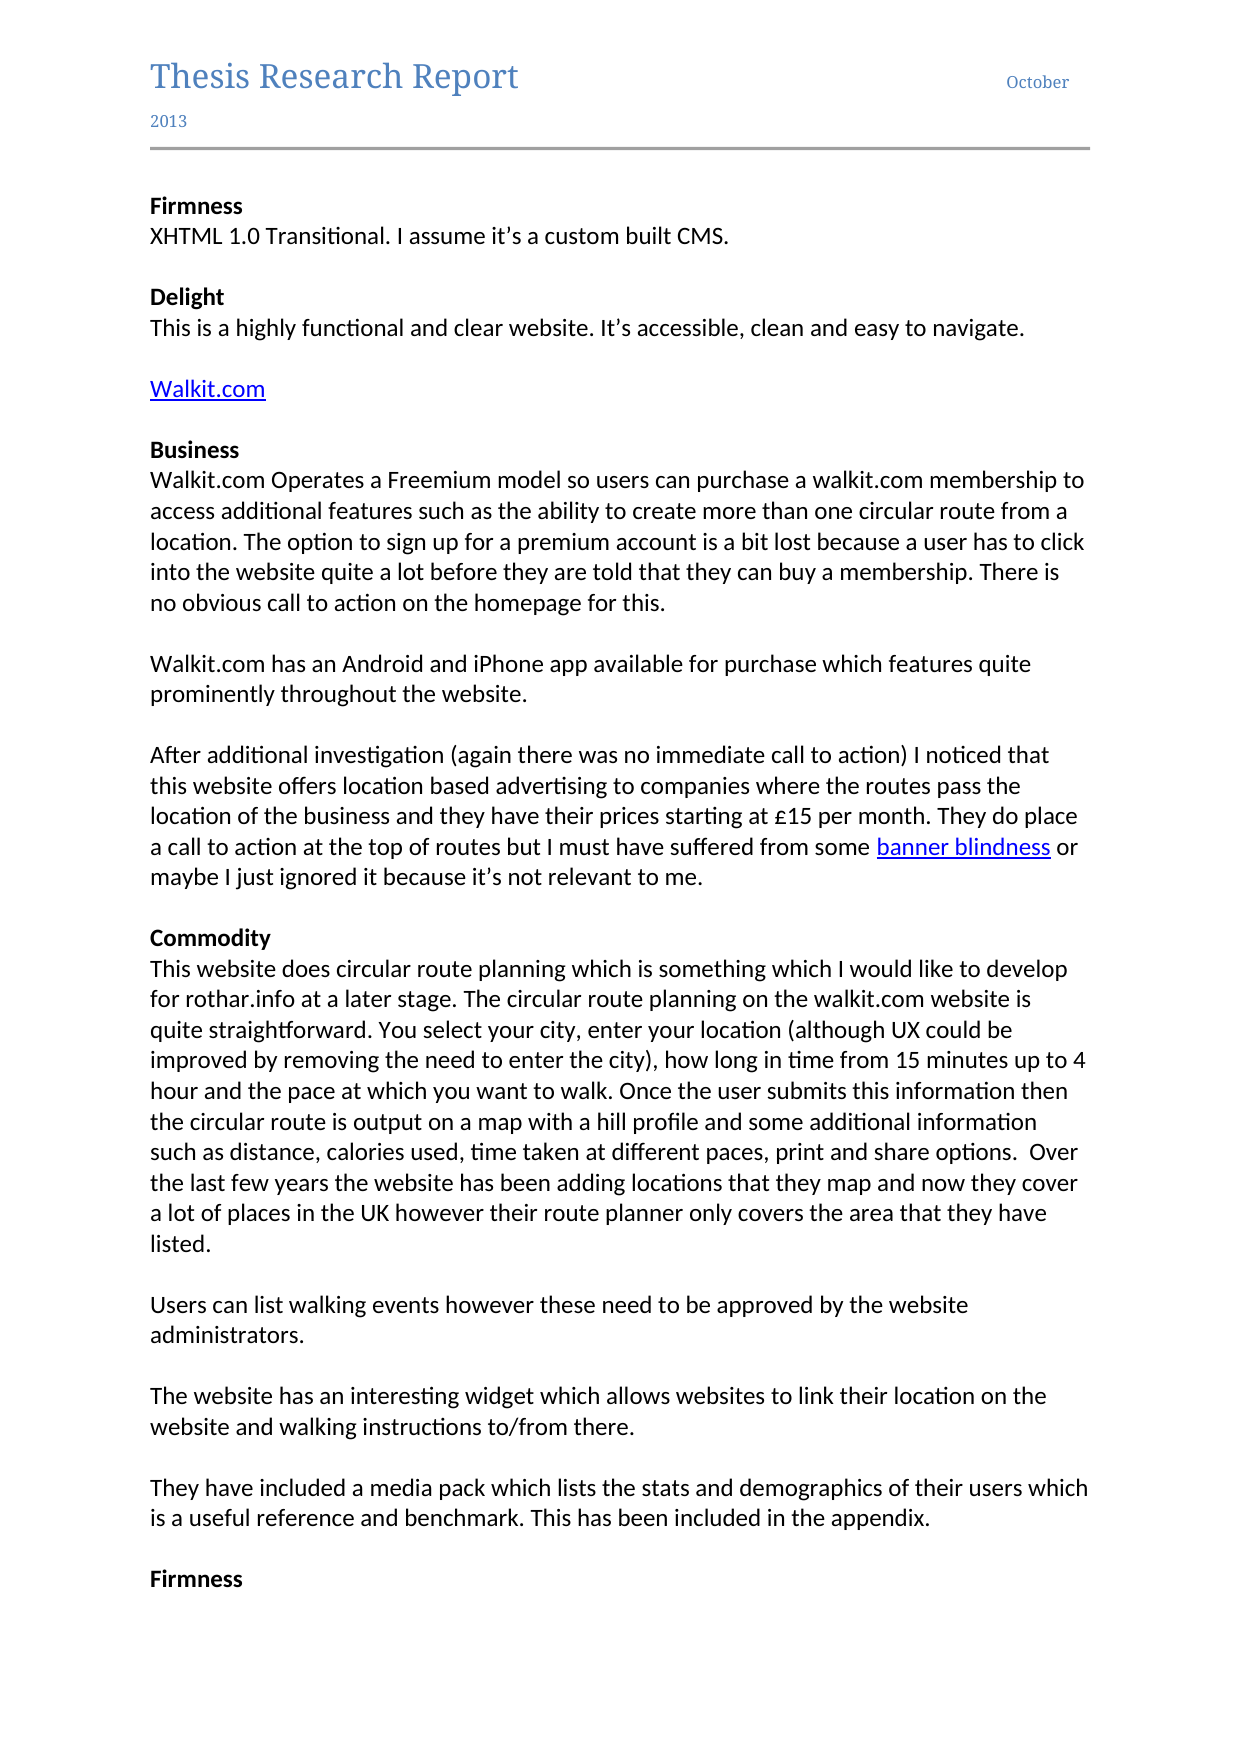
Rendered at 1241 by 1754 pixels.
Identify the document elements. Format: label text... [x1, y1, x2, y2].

text Commodity [150, 922, 1090, 953]
text Delight [150, 282, 1090, 312]
text Firmness [150, 1563, 1090, 1594]
text Walkit.com [150, 373, 1090, 404]
text They have included a media pack which lists the stats and demographics of their users which is a useful reference and benchmark. This has been included in the appendix. [150, 1472, 1090, 1533]
text This is a highly functional and clear website. It’s accessible, clean and easy to navigate. [150, 312, 1090, 343]
text Walkit.com Operates a Freemium model so users can purchase a walkit.com membership to access additional features such as the ability to create more than one circular route from a location. The option to sign up for a premium account is a bit lost because a user has to click into the website quite a lot before they are told that they can buy a membership. There is no obvious call to action on the homepage for this. [150, 465, 1090, 617]
text After additional investigation (again there was no immediate call to action) I noticed that this website offers location based advertising to companies where the routes pass the location of the business and they have their prices starting at £15 per month. They do place a call to action at the top of routes but I must have suffered from some banner blindness or maybe I just ignored it because it’s not relevant to me. [150, 739, 1090, 892]
text Walkit.com has an Android and iPhone app available for purchase which features quite prominently throughout the website. [150, 648, 1090, 709]
text Users can list walking events however these need to be approved by the website administrators. [150, 1289, 1090, 1350]
text This website does circular route planning which is something which I would like to develop for rothar.info at a later stage. The circular route planning on the walkit.com website is quite straightforward. You select your city, enter your location (although UX could be improved by removing the need to enter the city), how long in time from 15 minutes up to 4 hour and the pace at which you want to walk. Once the user submits this information then the circular route is output on a map with a hill profile and some additional information such as distance, calories used, time taken at different paces, print and share options. Over the last few years the website has been adding locations that they map and now they cover a lot of places in the UK however their route planner only covers the area that they have listed. [150, 953, 1090, 1258]
text Business [150, 434, 1090, 465]
text The website has an interesting widget which allows websites to link their location on the website and walking instructions to/from there. [150, 1380, 1090, 1441]
text Firmness XHTML 1.0 Transitional. I assume it’s a custom built CMS. [150, 190, 1090, 251]
